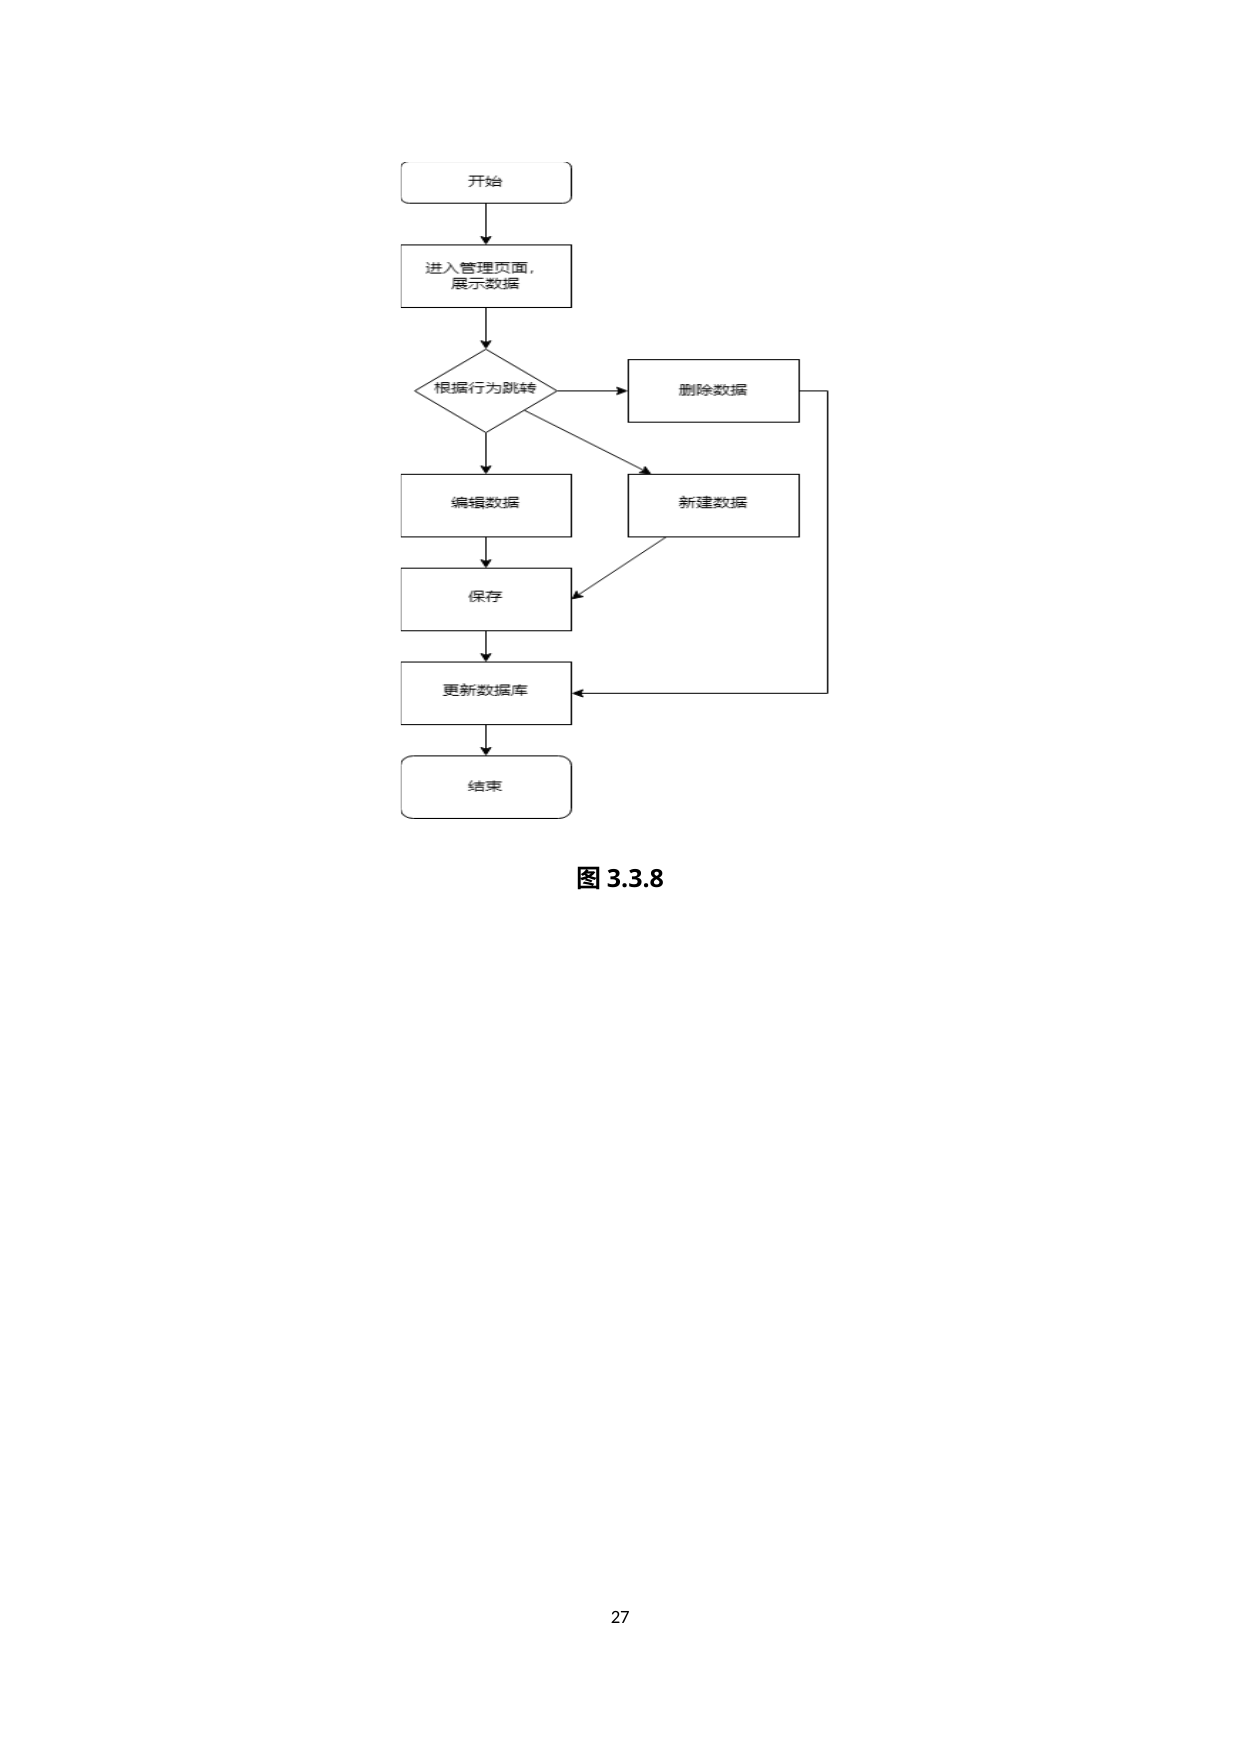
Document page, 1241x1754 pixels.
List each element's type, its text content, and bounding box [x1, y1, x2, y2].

picture [400, 162, 840, 819]
text 图3.3.8 [187, 844, 1053, 909]
